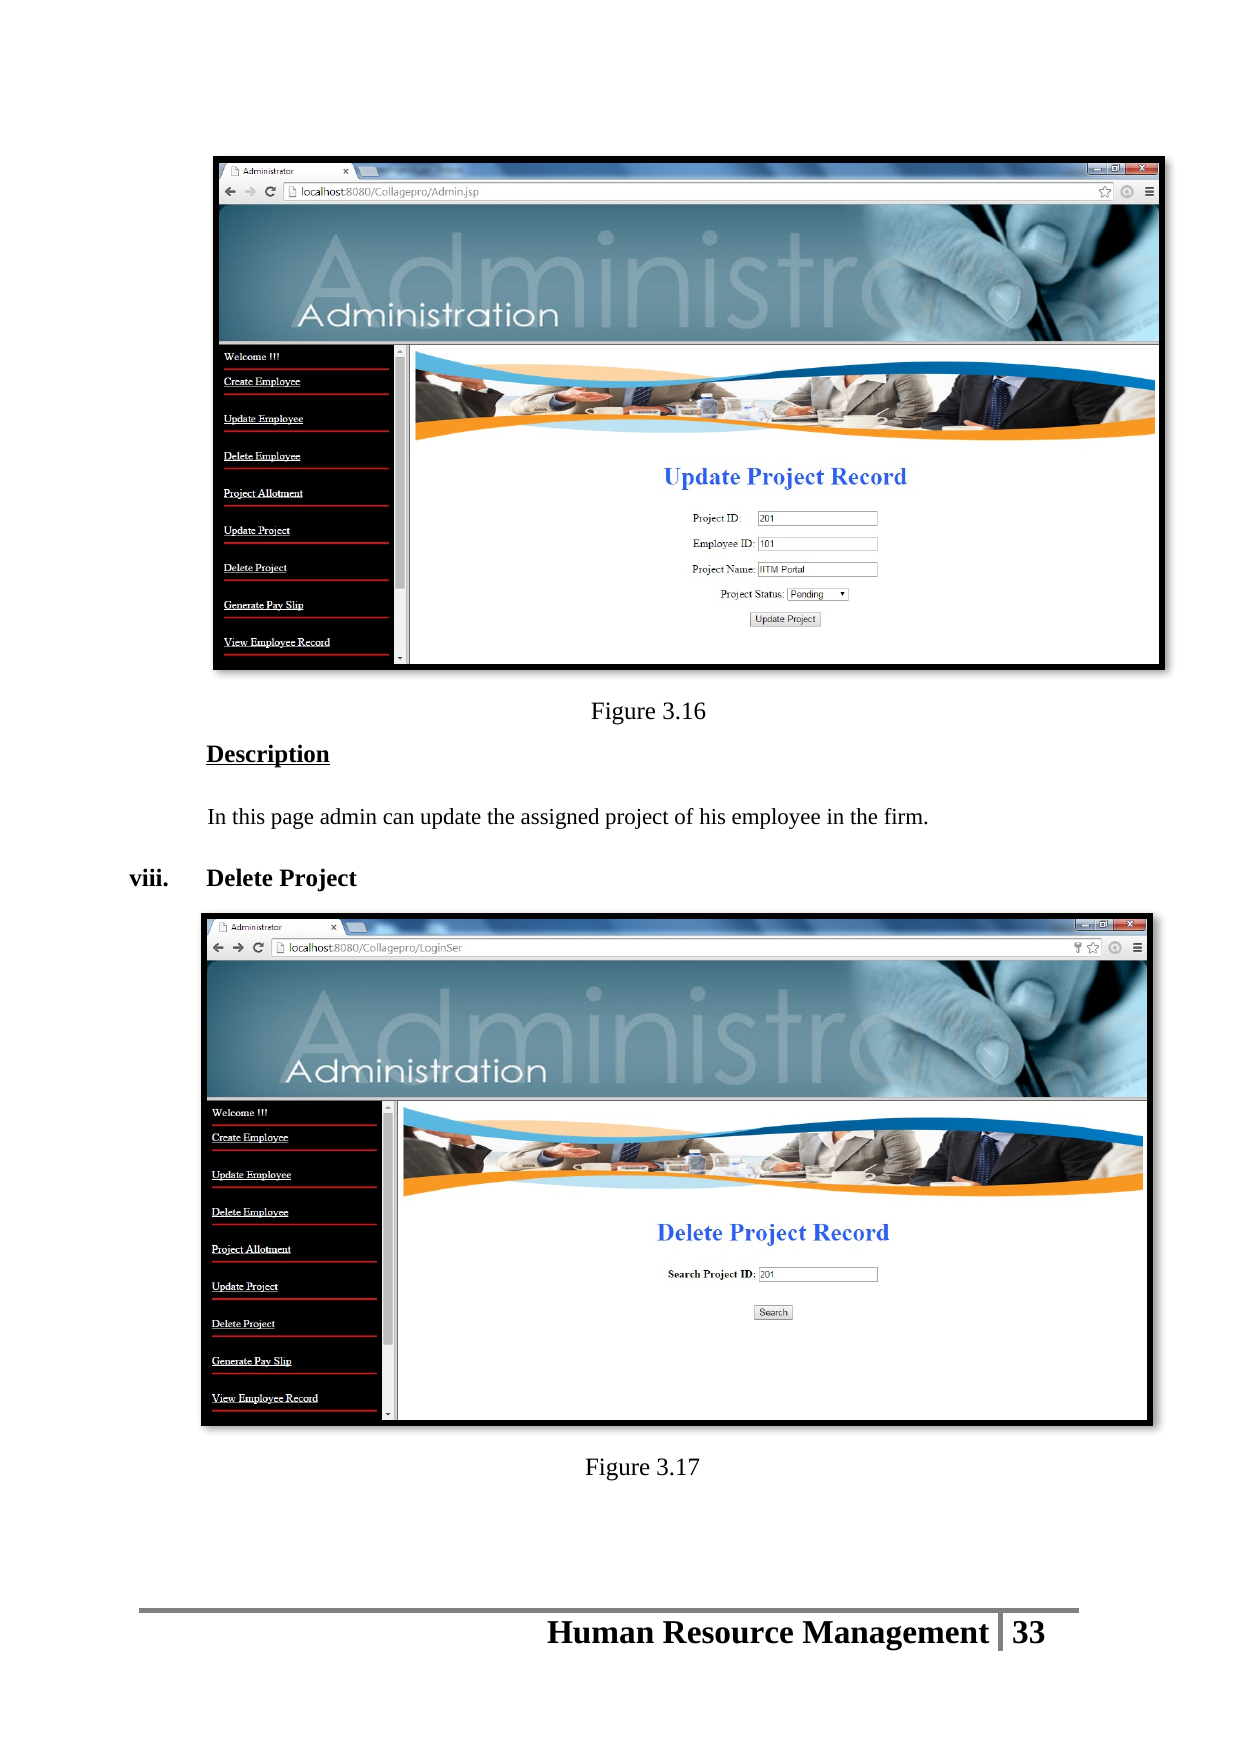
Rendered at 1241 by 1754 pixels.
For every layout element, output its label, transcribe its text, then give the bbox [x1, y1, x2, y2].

list Delete Project [169, 863, 1090, 892]
list Description [206, 739, 1090, 768]
text In this page admin can update the assigned project of his employee in the firm. [150, 803, 1090, 829]
picture [219, 163, 1159, 664]
picture [207, 919, 1147, 1420]
